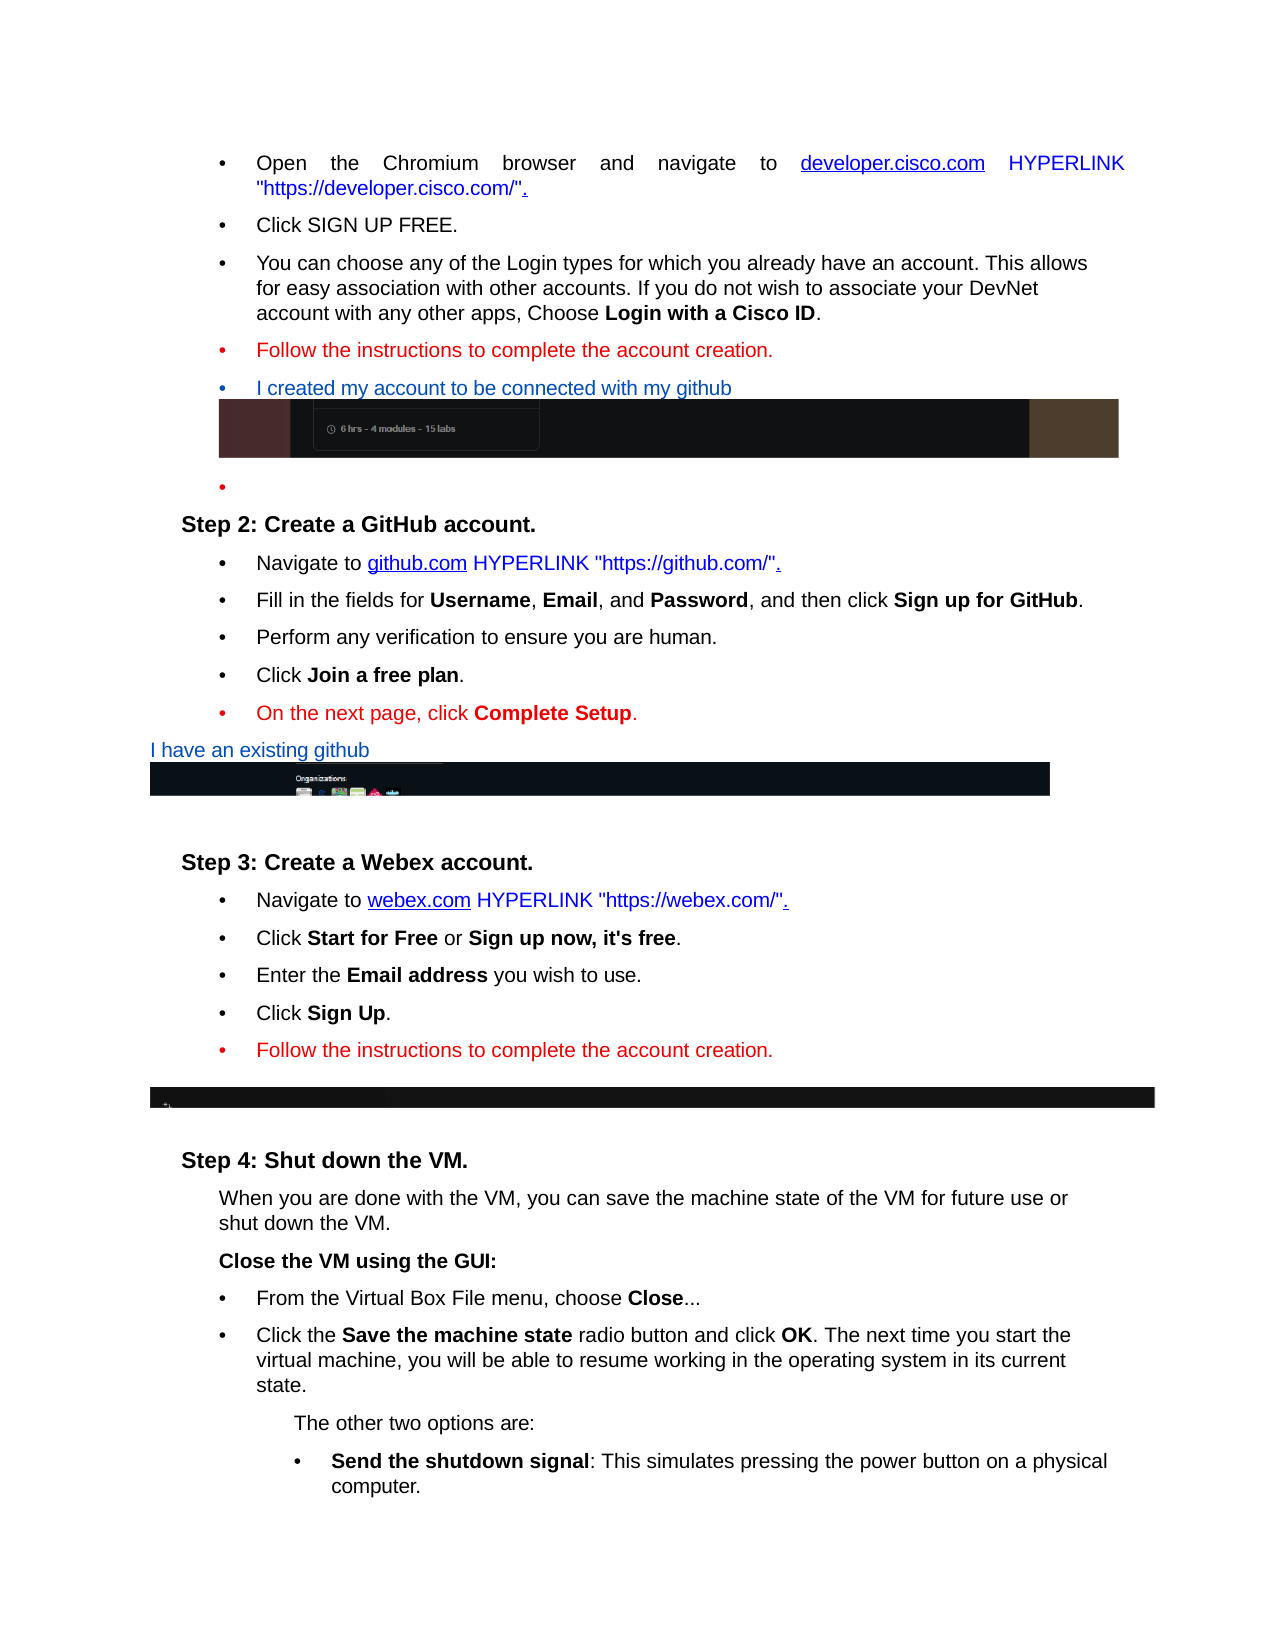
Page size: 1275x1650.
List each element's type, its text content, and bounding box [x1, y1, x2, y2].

list Follow the instructions to complete the account creation. [219, 1037, 1125, 1062]
text Close the VM using the GUI: [219, 1248, 1125, 1273]
list Send the shutdown signal: This simulates pressing the power button on a physical computer. [294, 1448, 1125, 1498]
text I have an existing github [150, 737, 1125, 762]
list Fill in the fields for Username, Email, and Password, and then click Sign up for GitHub. [219, 587, 1125, 612]
list Open the Chromium browser and navigate to developer.cisco.com HYPERLINK "https://developer.cisco.com/". [219, 150, 1125, 200]
text Step 4: Shut down the VM. [181, 1148, 1125, 1173]
text The other two options are: [294, 1411, 1125, 1436]
list Click SIGN UP FREE. [219, 213, 1125, 238]
list I created my account to be connected with my github [219, 375, 1125, 400]
list Enter the Email address you wish to use. [219, 963, 1125, 988]
list Click the Save the machine state radio button and click OK. The next time you start the virtual machine, you will be able to resume working in the operating system in its current state. [219, 1323, 1105, 1398]
list Click Join a free plan. [219, 662, 1125, 687]
list On the next page, click Complete Setup. [219, 700, 1125, 725]
text When you are done with the VM, you can save the machine state of the VM for future use or shut down the VM. [219, 1186, 1107, 1236]
text Step 2: Create a GitHub account. [181, 512, 1125, 537]
list Navigate to webex.com HYPERLINK "https://webex.com/". [219, 888, 1125, 913]
list Perform any verification to ensure you are human. [219, 625, 1125, 650]
list Click Sign Up. [219, 1000, 1125, 1025]
list Navigate to github.com HYPERLINK "https://github.com/". [219, 550, 1125, 575]
list Follow the instructions to complete the account creation. [219, 337, 1125, 362]
text Step 3: Create a Webex account. [181, 850, 1125, 875]
list Click Start for Free or Sign up now, it's free. [219, 925, 1125, 950]
list From the Virtual Box File menu, choose Close... [219, 1286, 1125, 1311]
list You can choose any of the Login types for which you already have an account. This allows for easy association with other accounts. If you do not wish to associate your DevNet account with any other apps, Choose Login with a Cisco ID. [219, 250, 1112, 325]
